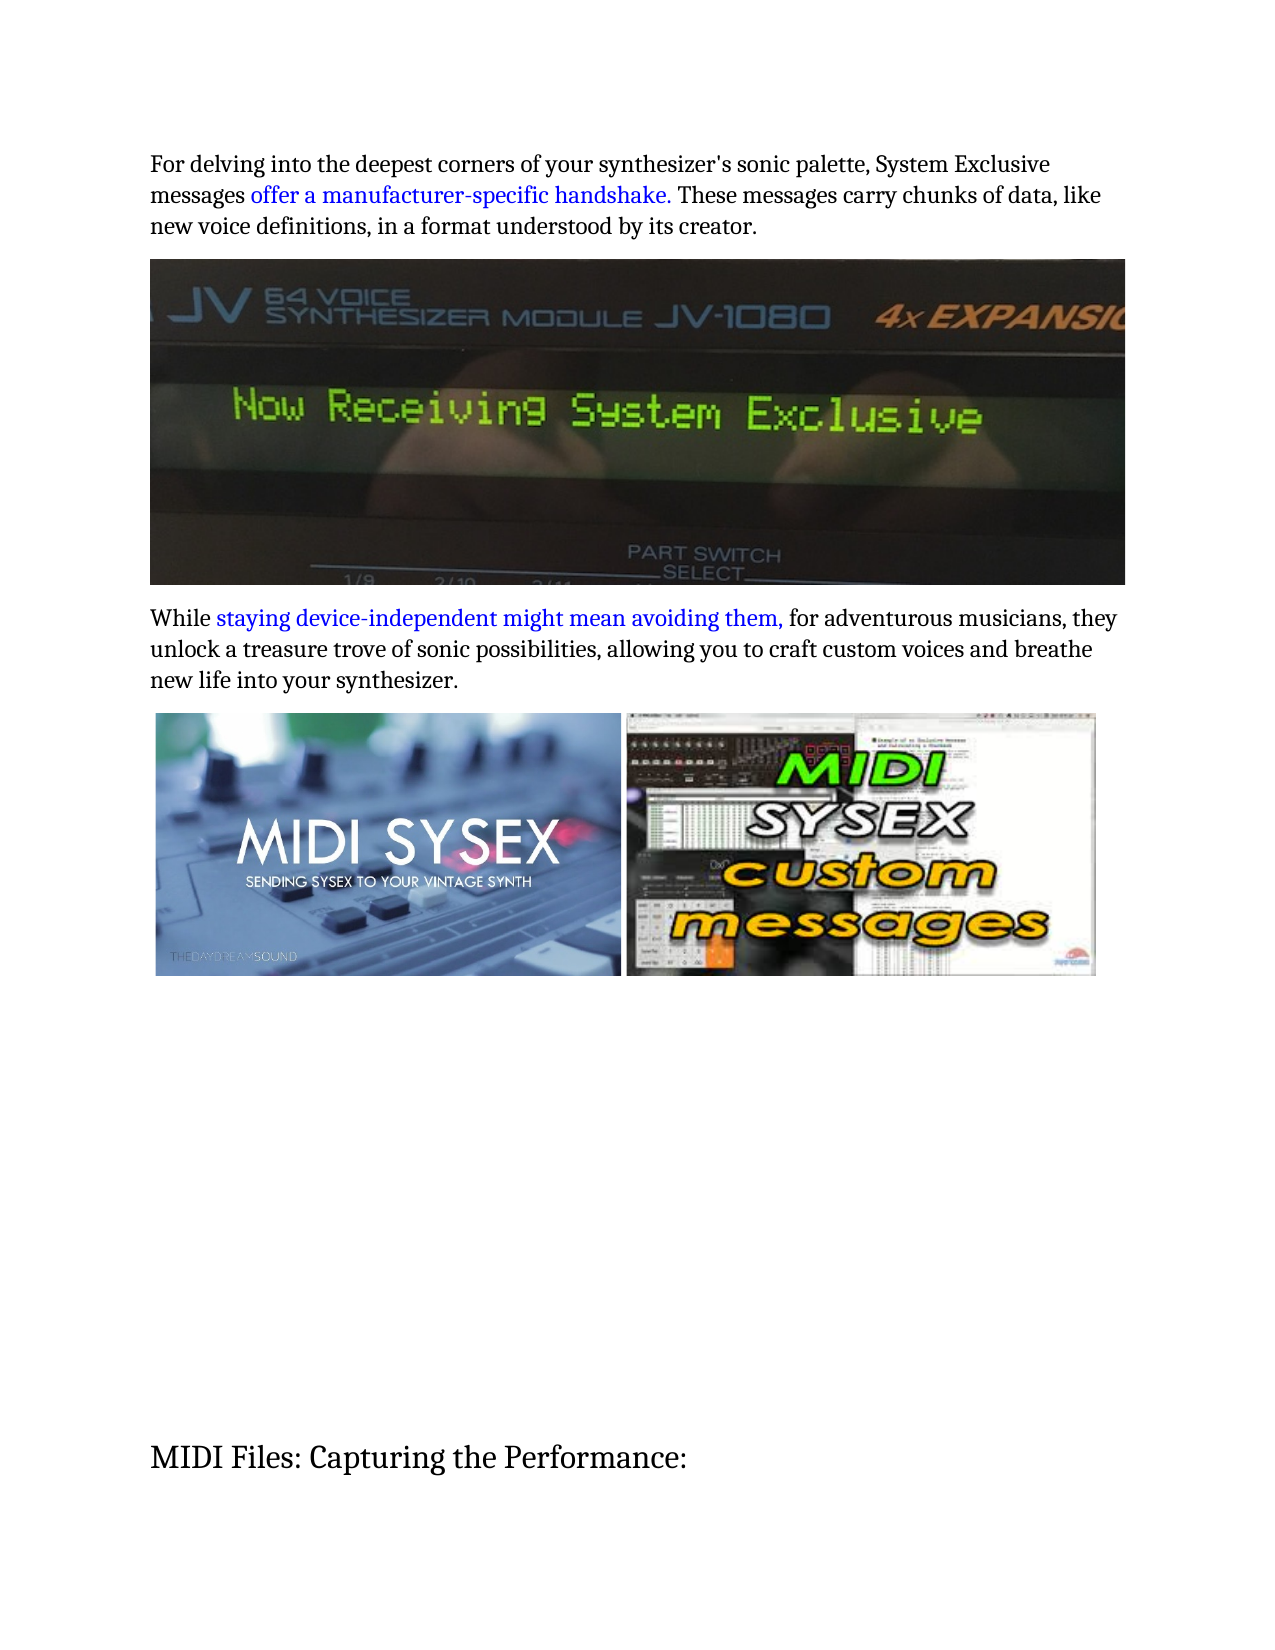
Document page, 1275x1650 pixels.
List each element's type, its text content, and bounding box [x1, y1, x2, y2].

text MIDI Files: Capturing the Performance: [150, 1438, 1125, 1477]
picture [626, 713, 1096, 976]
text While staying device-independent might mean avoiding them, for adventurous musicians, they unlock a treasure trove of sonic possibilities, allowing you to craft custom voices and breathe new life into your synthesizer. [150, 603, 1125, 694]
picture [155, 713, 622, 976]
text For delving into the deepest corners of your synthesizer's sonic palette, System Exclusive messages offer a manufacturer-specific handshake. These messages carry chunks of data, like new voice definitions, in a format understood by its creator. [150, 150, 1125, 241]
picture [150, 259, 1125, 585]
